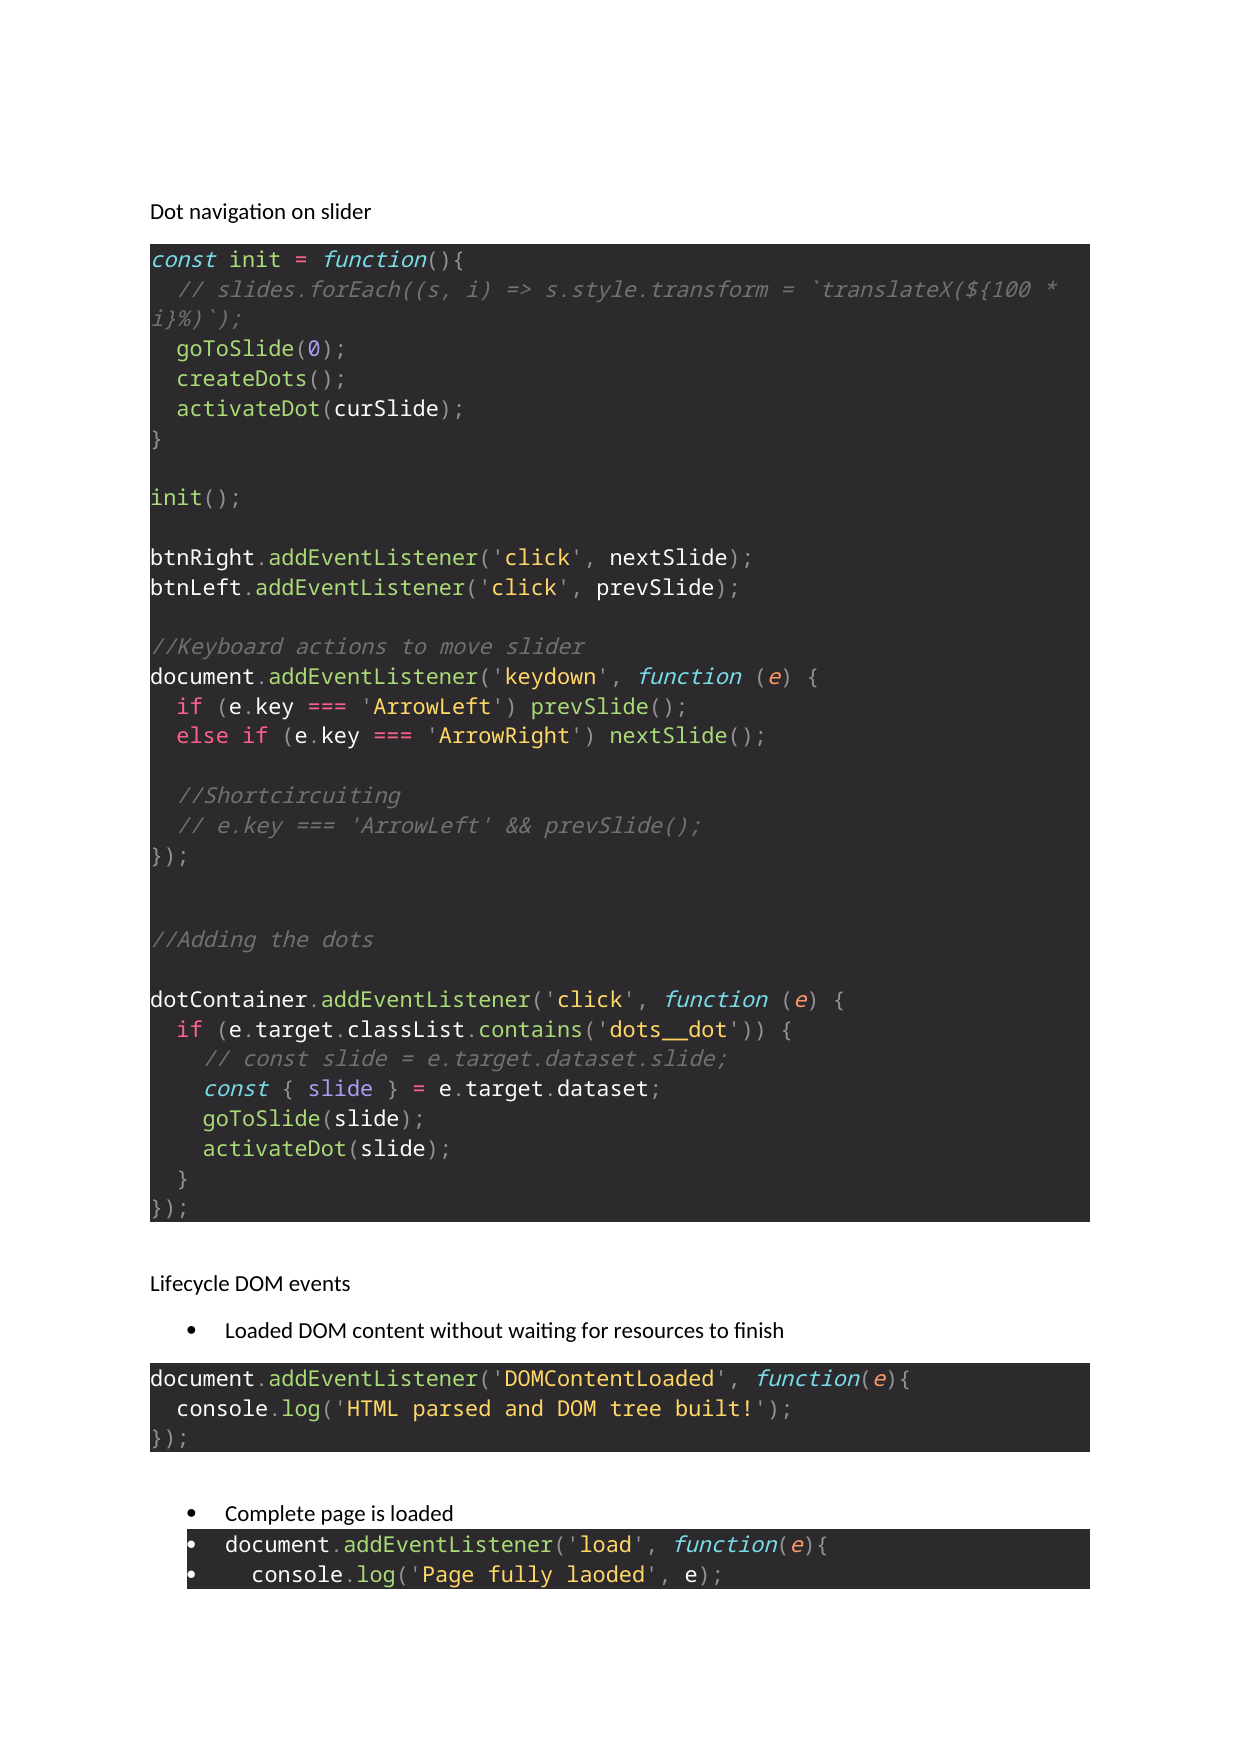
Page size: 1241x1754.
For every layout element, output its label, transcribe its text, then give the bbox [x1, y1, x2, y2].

list console.log('Page fully laoded', e); [187, 1559, 1090, 1589]
text document.addEventListener('DOMContentLoaded', function(e){ [150, 1363, 1090, 1392]
text btnRight.addEventListener('click', nextSlide); [150, 542, 1090, 571]
text const init = function(){ [150, 244, 1090, 273]
text else if (e.key === 'ArrowRight') nextSlide(); [150, 720, 1090, 750]
text // const slide = e.target.dataset.slide; [150, 1043, 1090, 1073]
text document.addEventListener('keydown', function (e) { [150, 661, 1090, 691]
text activateDot(slide); [150, 1133, 1090, 1162]
text }); [150, 1192, 1090, 1222]
text } [150, 422, 1090, 452]
text if (e.target.classList.contains('dots__dot')) { [150, 1013, 1090, 1043]
text Dot navigation on slider [150, 197, 1090, 225]
text if (e.key === 'ArrowLeft') prevSlide(); [150, 691, 1090, 720]
list Loaded DOM content without waiting for resources to finish [187, 1316, 1090, 1344]
text console.log('HTML parsed and DOM tree built!'); [150, 1392, 1090, 1422]
text Lifecycle DOM events [150, 1269, 1090, 1297]
text goToSlide(0); [150, 333, 1090, 363]
text }); [150, 839, 1090, 869]
list Complete page is loaded [187, 1499, 1090, 1527]
text dotContainer.addEventListener('click', function (e) { [150, 984, 1090, 1013]
text //Adding the dots [150, 924, 1090, 954]
list document.addEventListener('load', function(e){ [187, 1529, 1090, 1559]
text // slides.forEach((s, i) => s.style.transform = `translateX(${100 * i}%)`); [150, 273, 1090, 333]
text //Keyboard actions to move slider [150, 631, 1090, 661]
text activateDot(curSlide); [150, 393, 1090, 422]
text btnLeft.addEventListener('click', prevSlide); [150, 571, 1090, 601]
text goToSlide(slide); [150, 1103, 1090, 1133]
text const { slide } = e.target.dataset; [150, 1073, 1090, 1103]
text }); [150, 1422, 1090, 1452]
text init(); [150, 482, 1090, 512]
text } [150, 1162, 1090, 1192]
text //Shortcircuiting [150, 780, 1090, 810]
text // e.key === 'ArrowLeft' && prevSlide(); [150, 810, 1090, 839]
text createDots(); [150, 363, 1090, 393]
